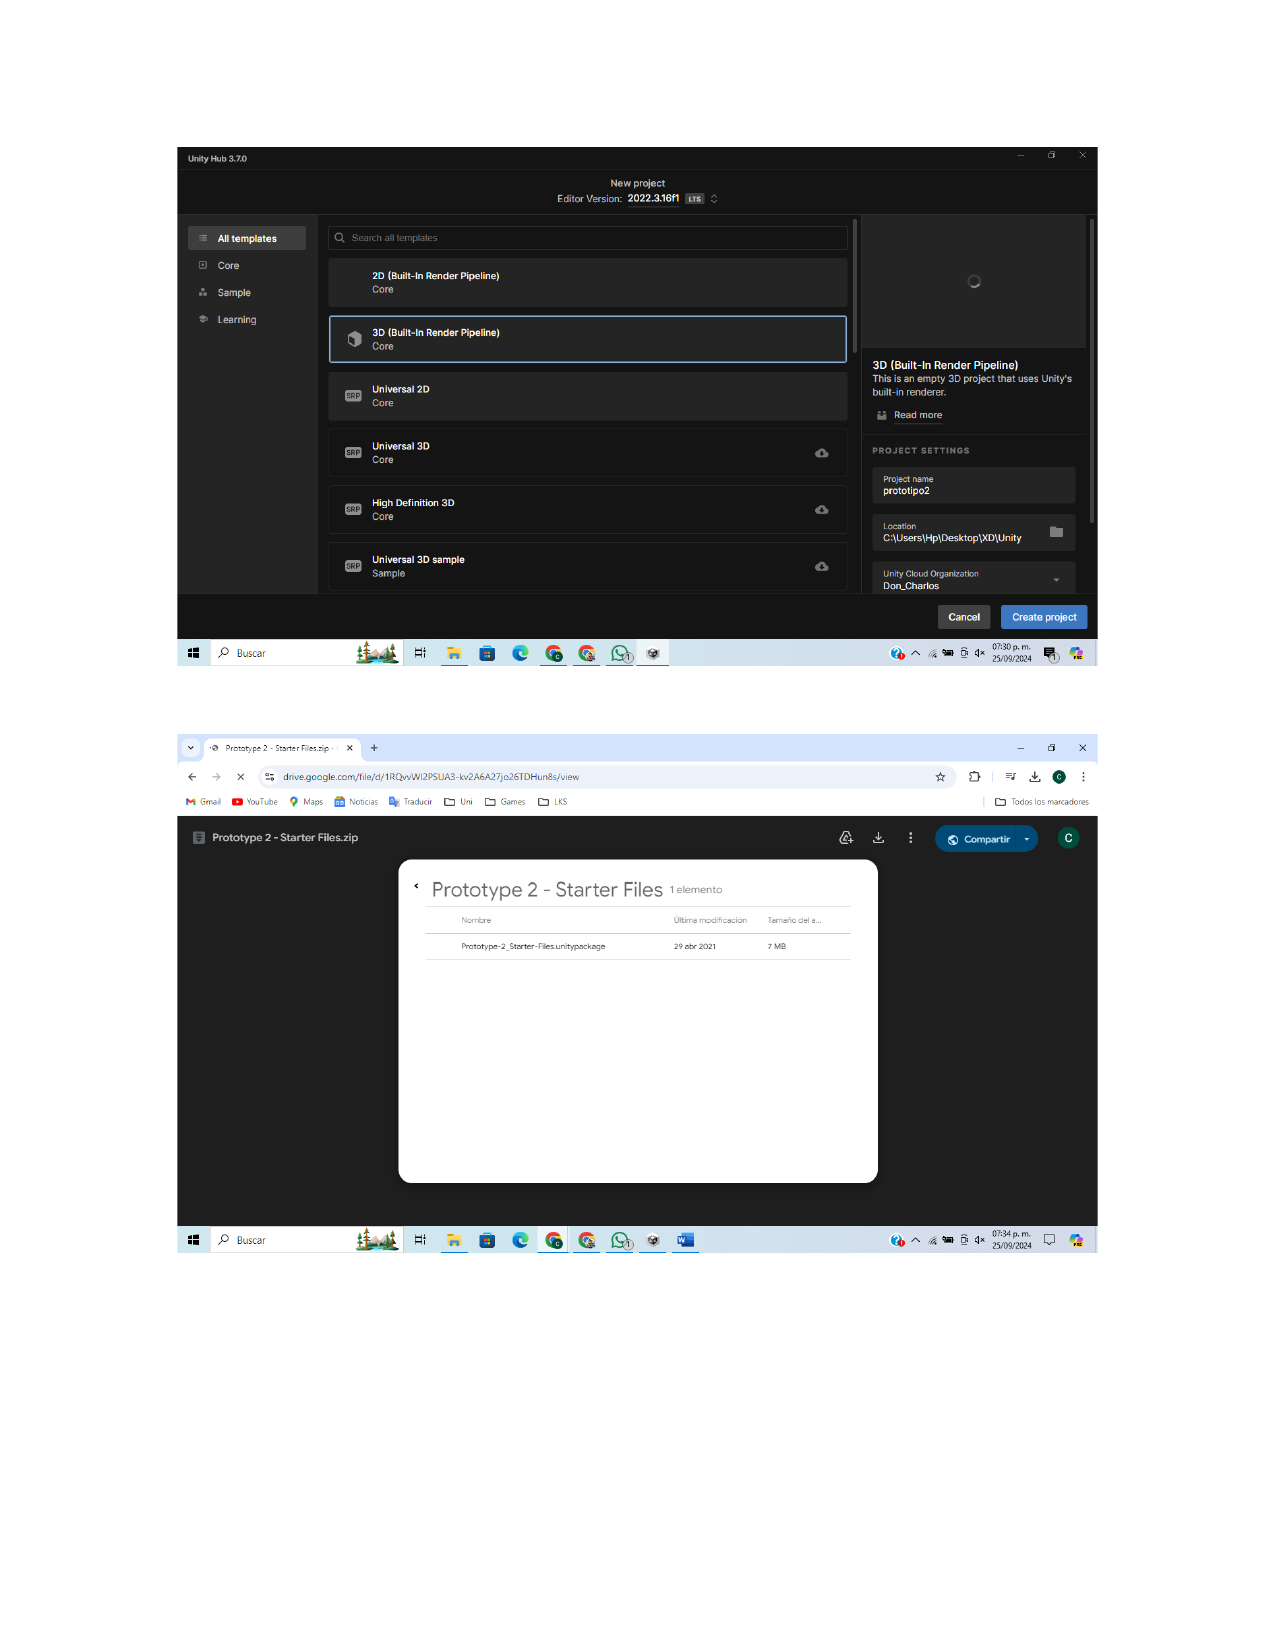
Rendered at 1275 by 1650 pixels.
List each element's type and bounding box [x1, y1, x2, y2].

picture [177, 734, 1098, 1253]
picture [177, 147, 1098, 666]
